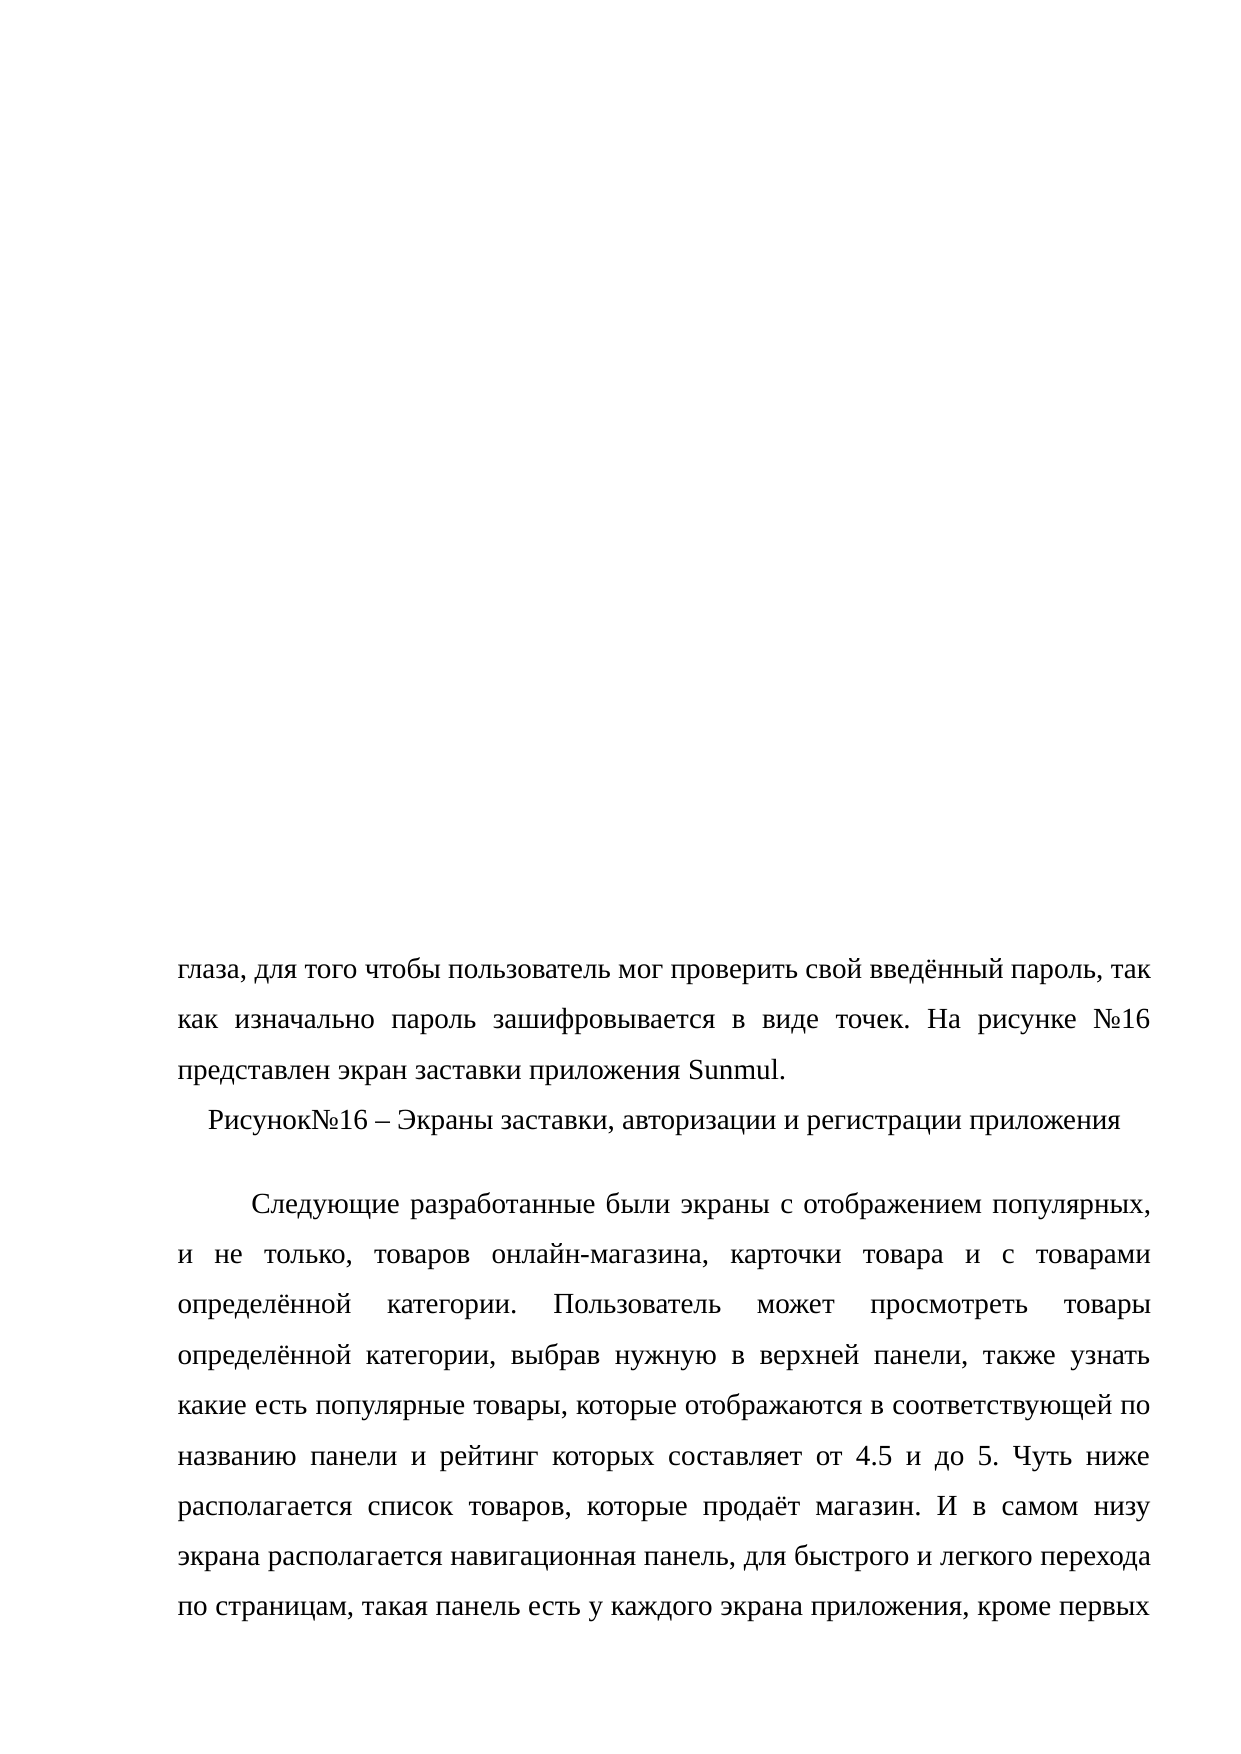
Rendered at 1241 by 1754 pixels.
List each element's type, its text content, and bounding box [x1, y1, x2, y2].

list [177, 118, 1152, 1085]
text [177, 1186, 1152, 1622]
text Рисунок№16 – Экраны заставки, авторизации и регистрации приложения [177, 1102, 1152, 1136]
